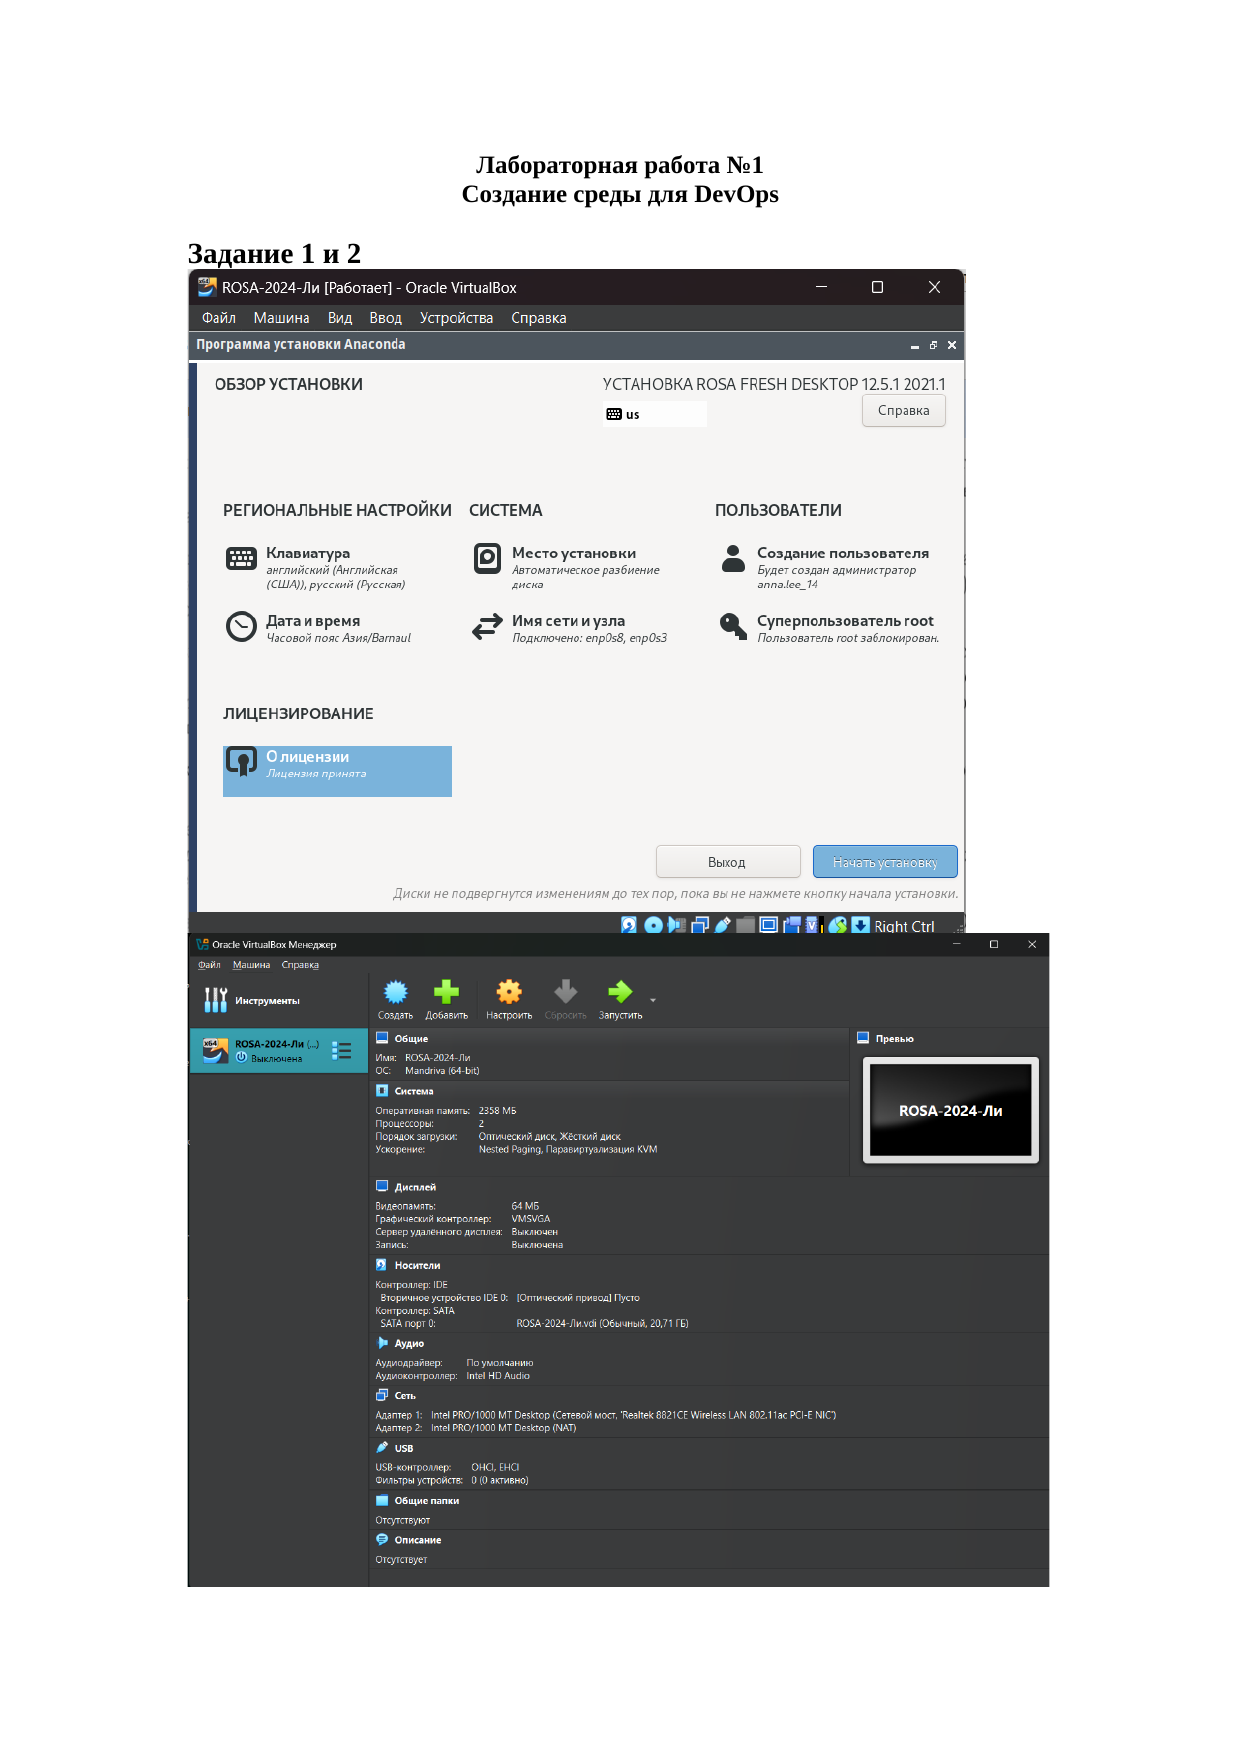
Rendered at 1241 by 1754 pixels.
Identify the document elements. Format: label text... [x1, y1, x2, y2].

text Задание 1 и 2 [187, 236, 1053, 270]
text Лабораторная работа №1 [187, 150, 1053, 179]
picture [187, 269, 1050, 1587]
text Создание среды для DevOps [187, 179, 1053, 207]
